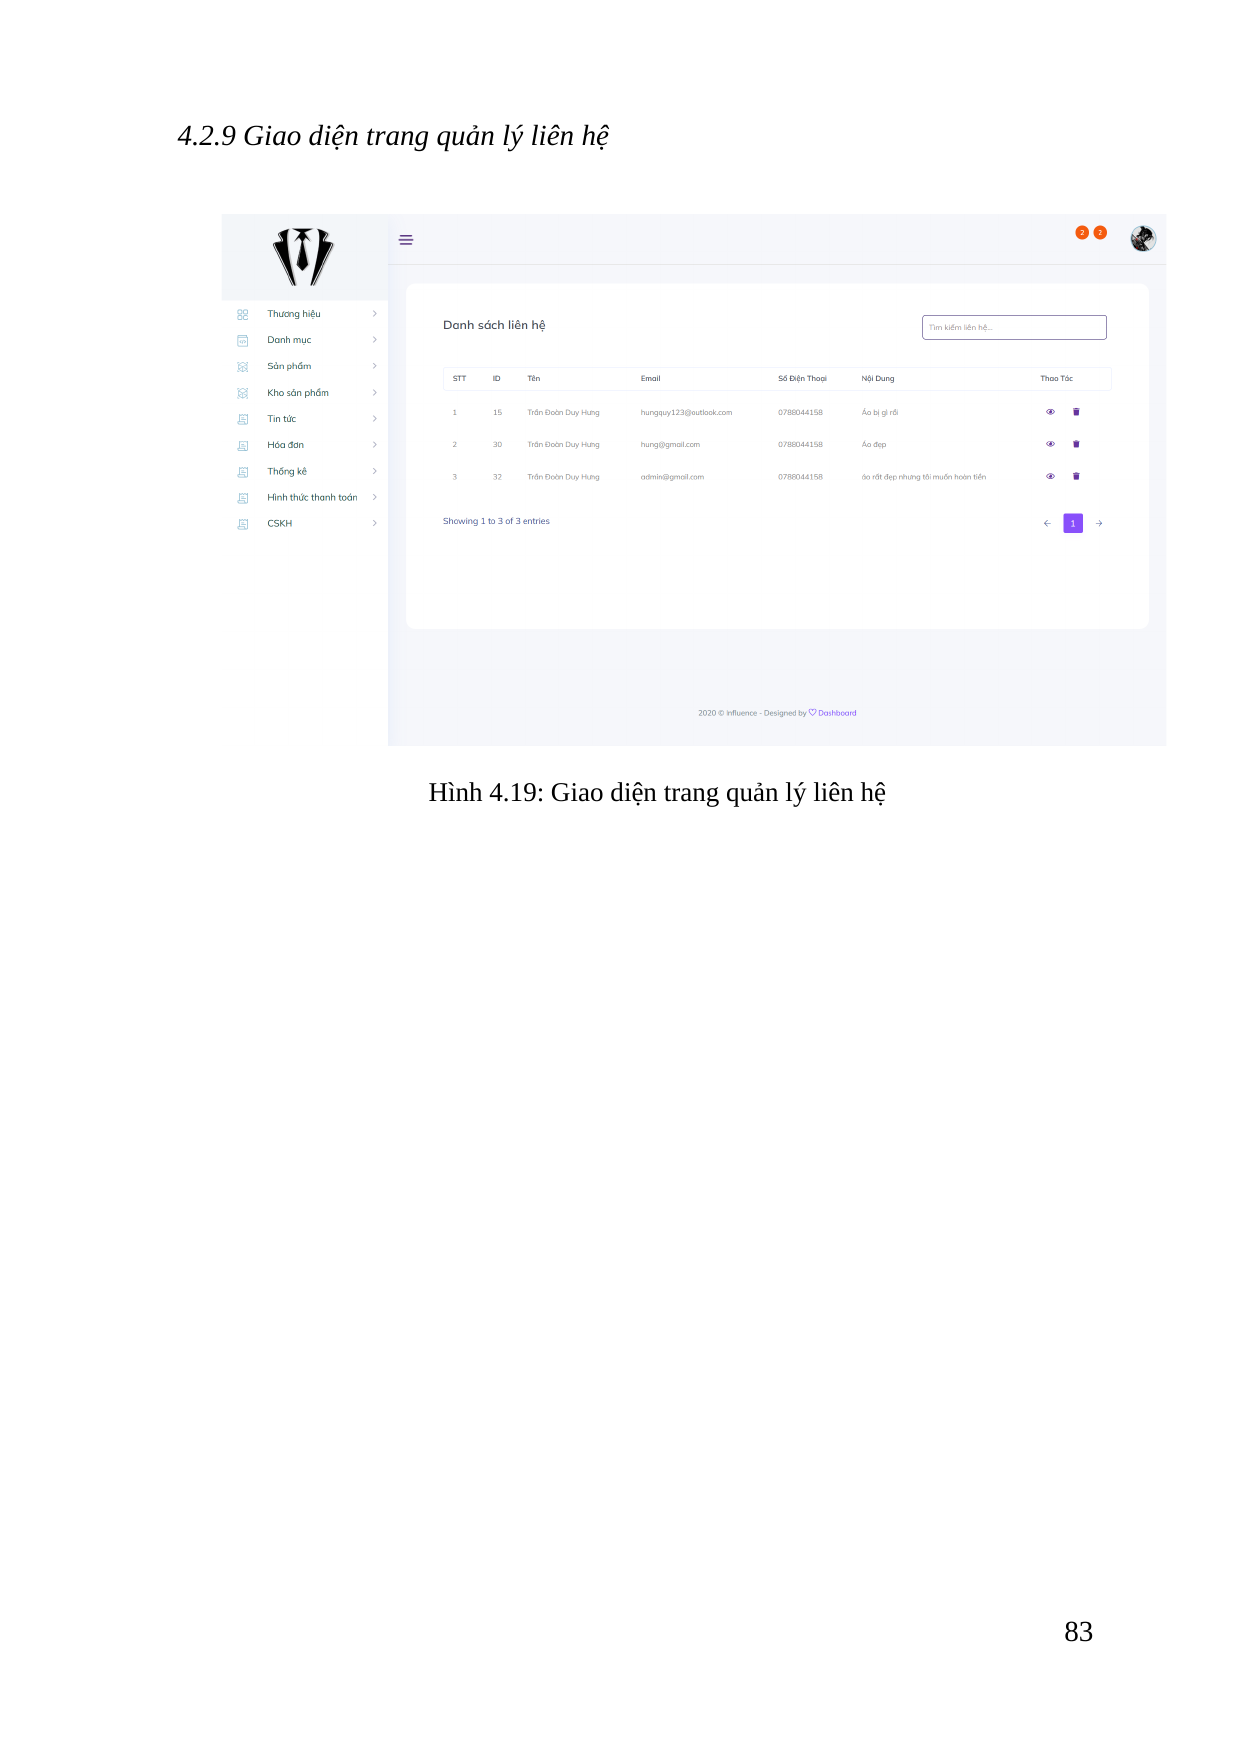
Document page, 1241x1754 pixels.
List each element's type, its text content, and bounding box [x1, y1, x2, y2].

picture [221, 214, 1167, 746]
text Hình 4.19: Giao diện trang quản lý liên hệ [177, 776, 1093, 807]
text Giao diện trang quản lý liên hệ [177, 118, 1122, 152]
